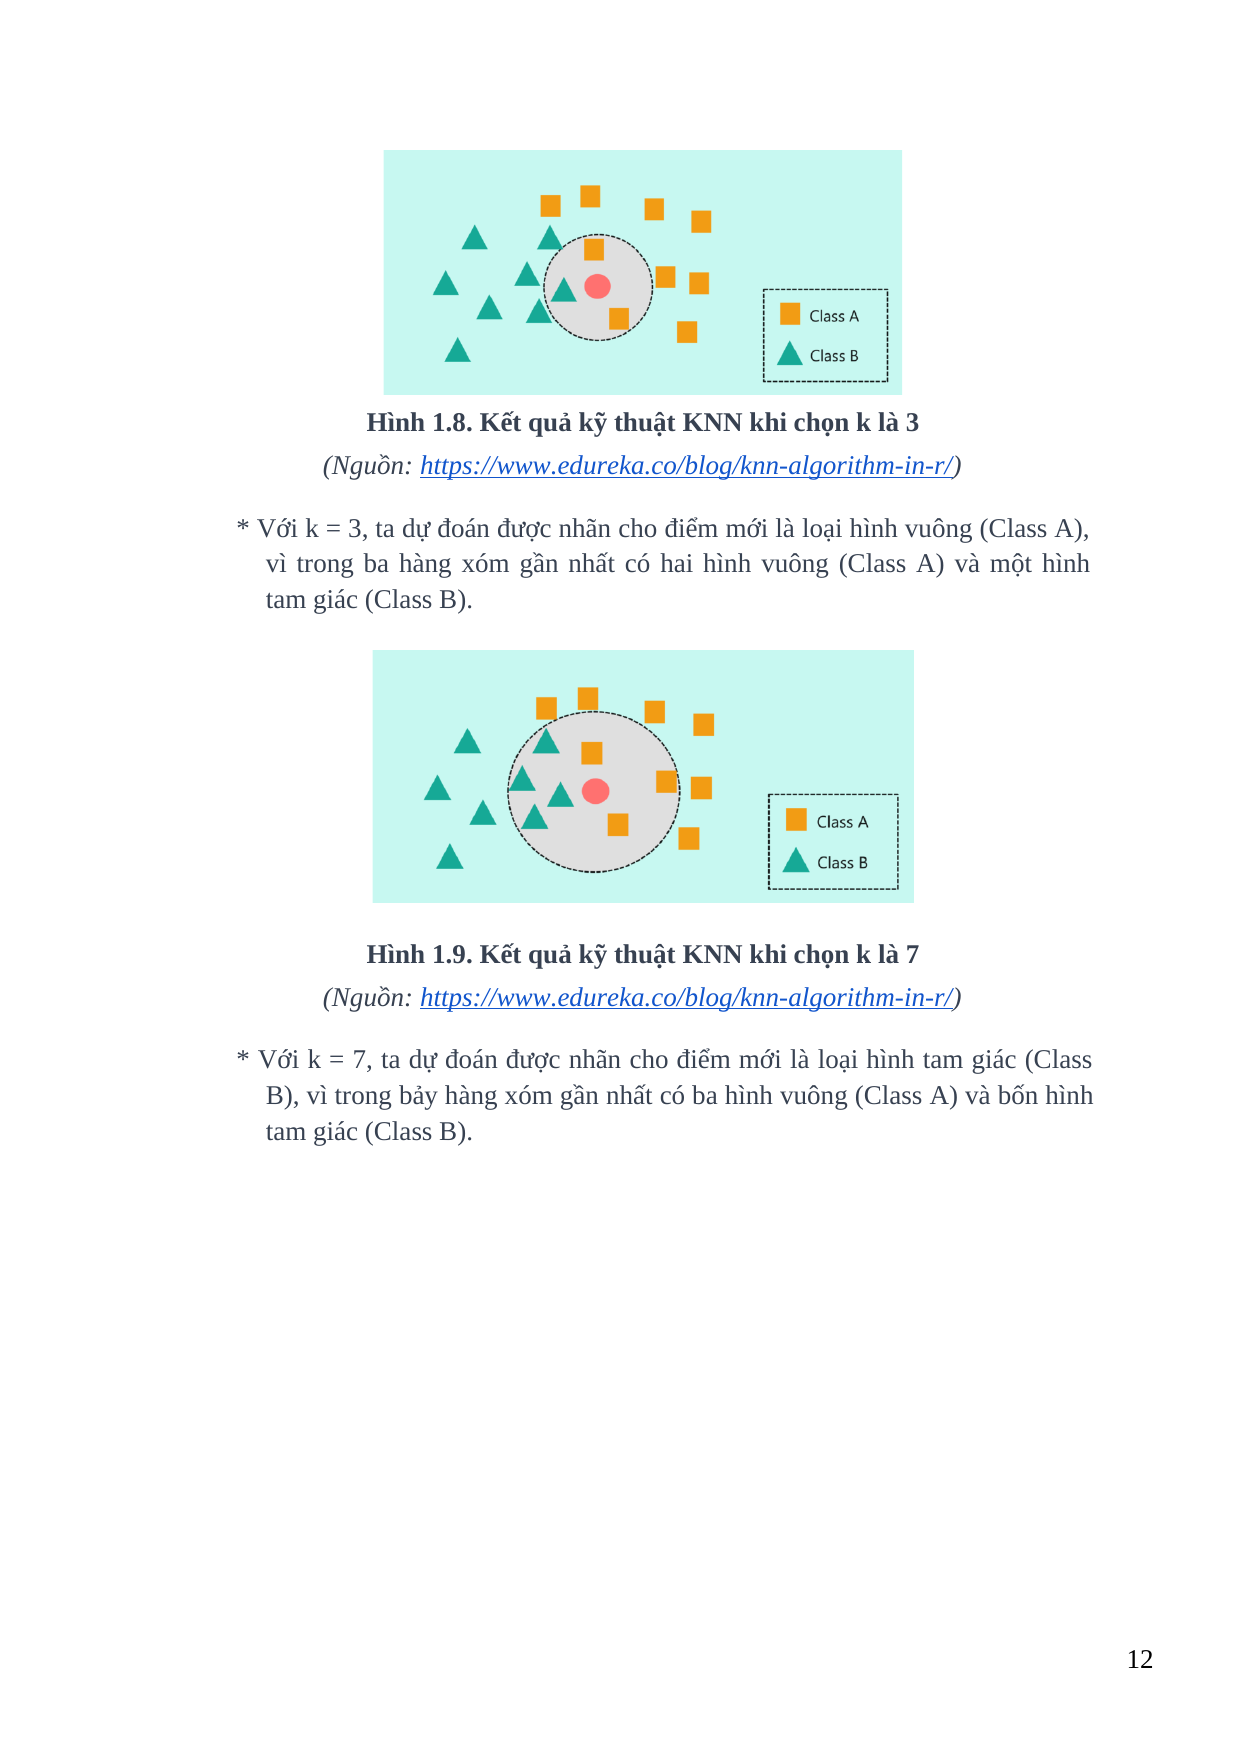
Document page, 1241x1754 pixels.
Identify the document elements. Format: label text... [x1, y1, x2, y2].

text Hình 1.9. Kết quả kỹ thuật KNN khi chọn k là 7 [191, 938, 1094, 969]
picture [383, 150, 903, 395]
text (Nguồn: https://www.edureka.co/blog/knn-algorithm-in-r/) [192, 449, 1094, 481]
text * Với k = 3, ta dự đoán được nhãn cho điểm mới là loại hình vuông (Class A), vì trong ba hàng xóm gần nhất có hai hình vuông (Class A) và một hình tam giác (Class B). [236, 512, 1091, 614]
text * Với k = 7, ta dự đoán được nhãn cho điểm mới là loại hình tam giác (Class B), vì trong bảy hàng xóm gần nhất có ba hình vuông (Class A) và bốn hình tam giác (Class B). [236, 1043, 1094, 1146]
picture [372, 650, 914, 903]
text Hình 1.8. Kết quả kỹ thuật KNN khi chọn k là 3 [191, 406, 1094, 438]
text (Nguồn: https://www.edureka.co/blog/knn-algorithm-in-r/) [192, 981, 1094, 1012]
